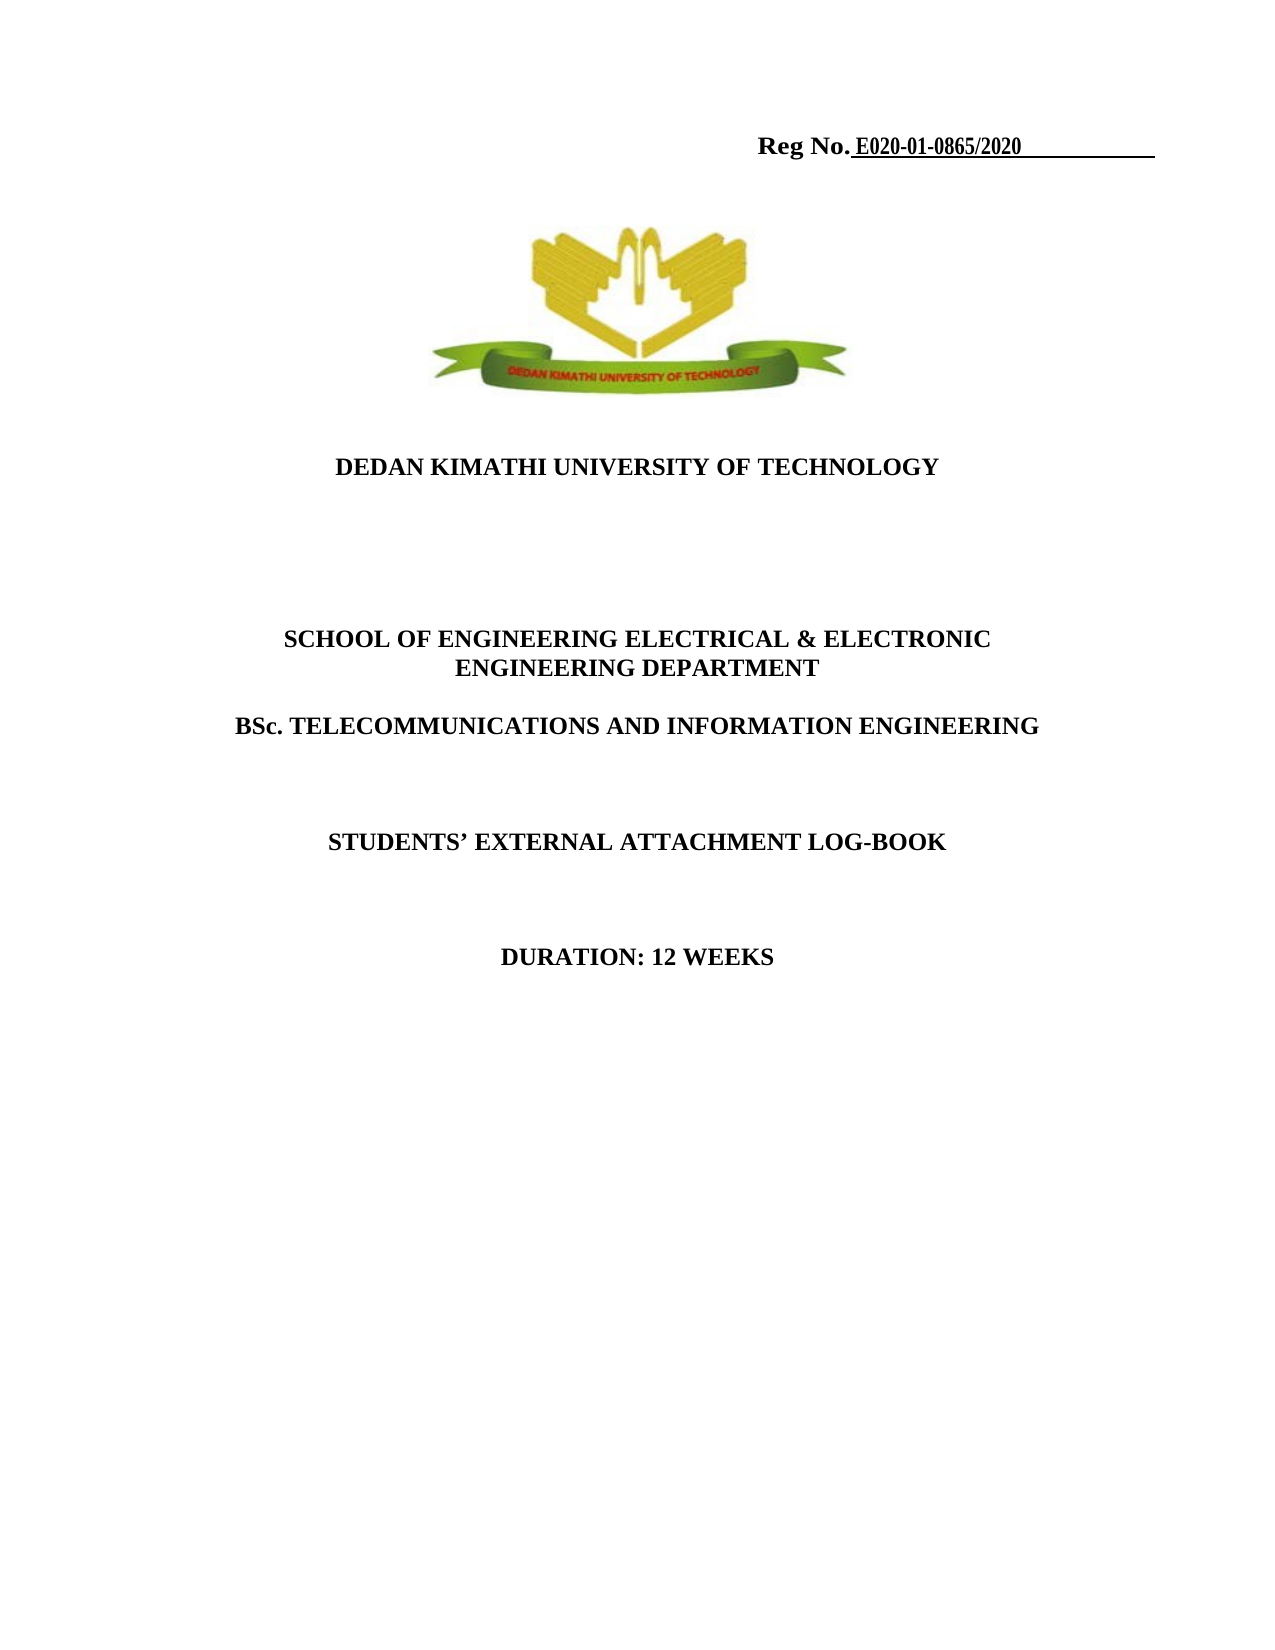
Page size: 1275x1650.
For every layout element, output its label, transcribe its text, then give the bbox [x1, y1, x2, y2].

picture [428, 226, 853, 398]
text Reg No. E020-01-0865/2020 [757, 131, 1239, 160]
text STUDENTS’ EXTERNAL ATTACHMENT LOG-BOOK [137, 827, 1138, 856]
text BSc. TELECOMMUNICATIONS AND INFORMATION ENGINEERING [194, 711, 1080, 740]
text SCHOOL OF ENGINEERING ELECTRICAL & ELECTRONIC ENGINEERING DEPARTMENT [194, 624, 1080, 682]
title DEDAN KIMATHI UNIVERSITY OF TECHNOLOGY [137, 452, 1138, 481]
subtitle DURATION: 12 WEEKS [137, 942, 1138, 971]
